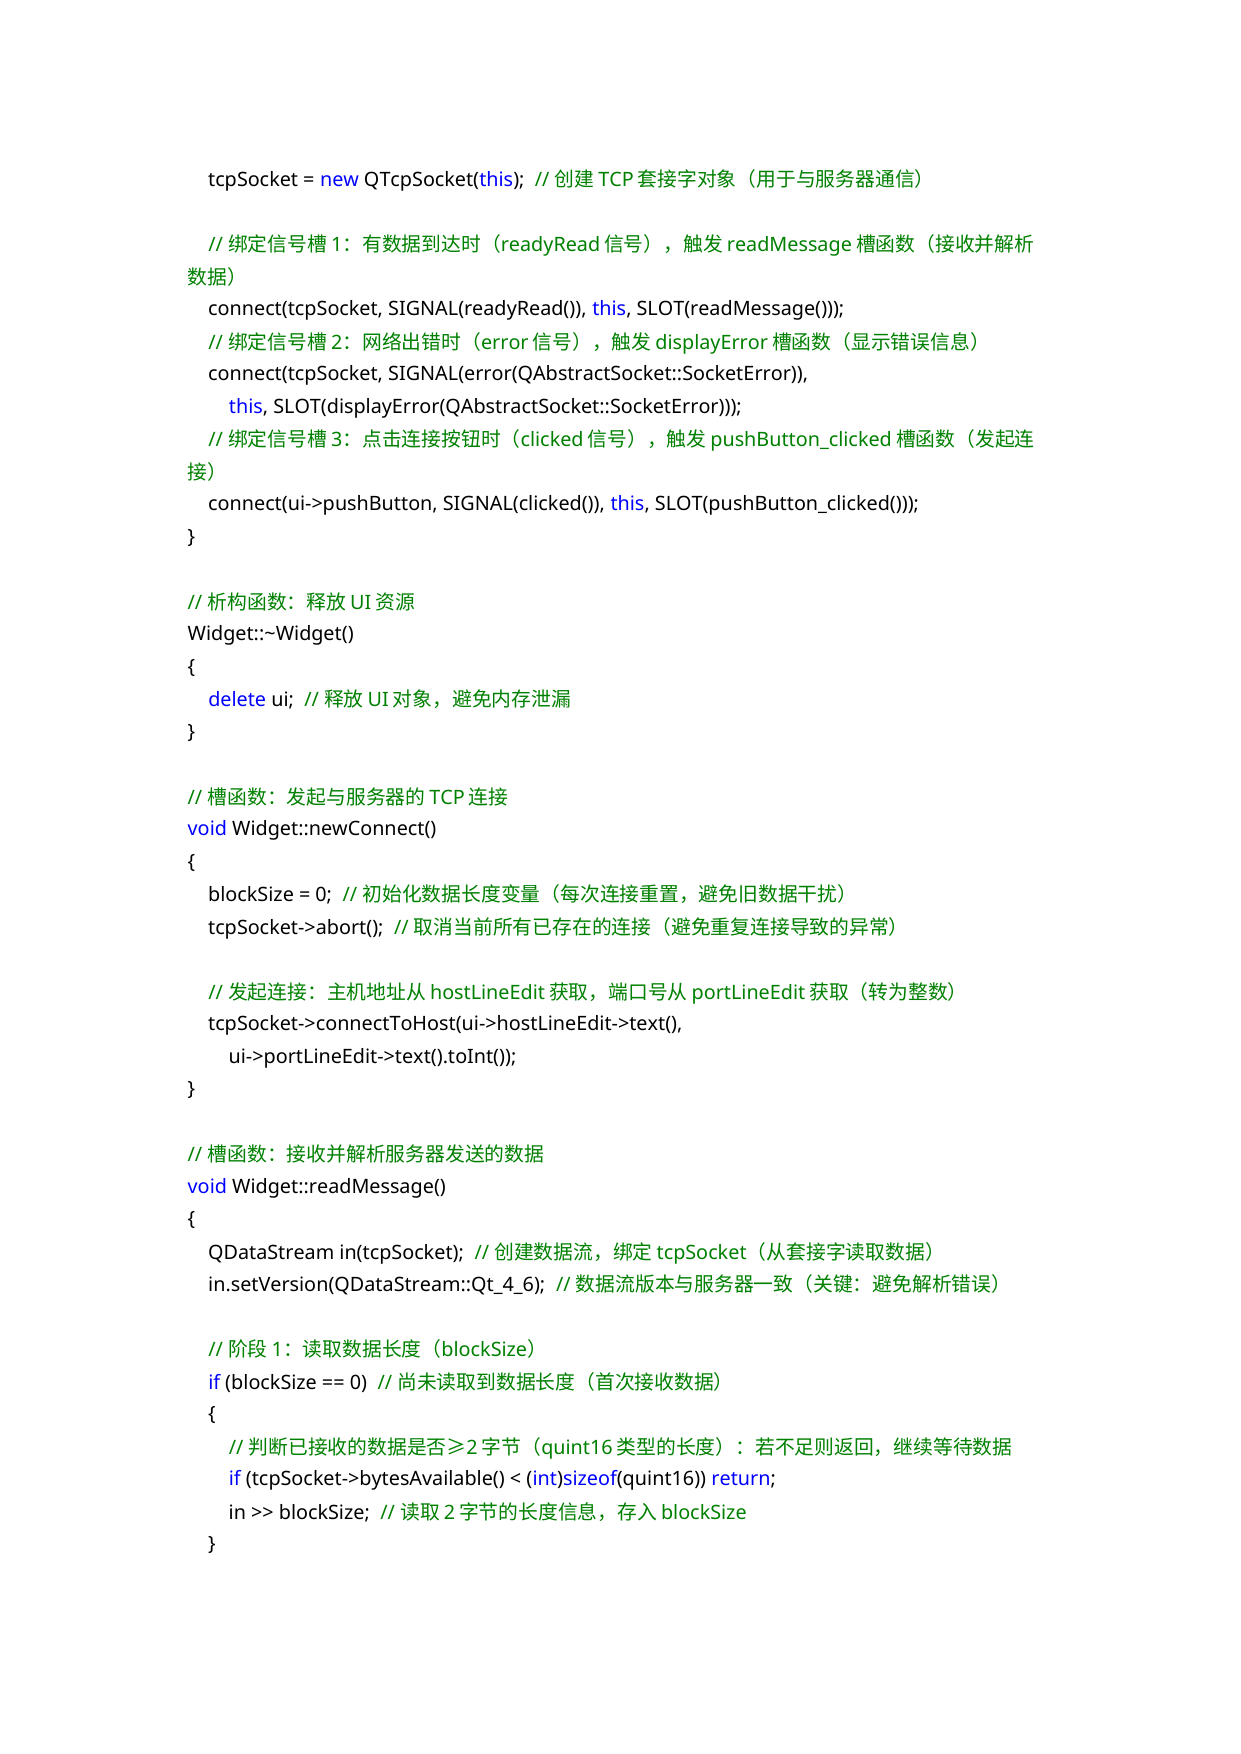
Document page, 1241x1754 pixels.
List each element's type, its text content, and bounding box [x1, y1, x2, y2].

text // 阶段1：读取数据长度（blockSize） [187, 1332, 1053, 1364]
text // 绑定信号槽1：有数据到达时（readyRead信号），触发readMessage槽函数（接收并解析数据） [187, 227, 1053, 292]
text if (blockSize == 0) // 尚未读取到数据长度（首次接收数据） [187, 1364, 1053, 1397]
text connect(tcpSocket, SIGNAL(error(QAbstractSocket::SocketError)), [187, 357, 1053, 389]
text QDataStream in(tcpSocket); // 创建数据流，绑定tcpSocket（从套接字读取数据） [187, 1234, 1053, 1267]
text { [187, 1202, 1053, 1234]
text if (tcpSocket->bytesAvailable() < (int)sizeof(quint16)) return; [187, 1462, 1053, 1494]
text } [187, 519, 1053, 552]
text // 发起连接：主机地址从hostLineEdit获取，端口号从portLineEdit获取（转为整数） [187, 974, 1053, 1007]
text connect(ui->pushButton, SIGNAL(clicked()), this, SLOT(pushButton_clicked())); [187, 487, 1053, 519]
text tcpSocket = new QTcpSocket(this); // 创建TCP套接字对象（用于与服务器通信） [187, 162, 1053, 194]
text tcpSocket->connectToHost(ui->hostLineEdit->text(), [187, 1007, 1053, 1039]
text delete ui; // 释放UI对象，避免内存泄漏 [187, 682, 1053, 714]
text in.setVersion(QDataStream::Qt_4_6); // 数据流版本与服务器一致（关键：避免解析错误） [187, 1267, 1053, 1299]
text Widget::~Widget() [187, 617, 1053, 649]
text { [187, 1397, 1053, 1429]
text tcpSocket->abort(); // 取消当前所有已存在的连接（避免重复连接导致的异常） [187, 909, 1053, 942]
text } [187, 1072, 1053, 1104]
text ui->portLineEdit->text().toInt()); [187, 1039, 1053, 1072]
text // 绑定信号槽3：点击连接按钮时（clicked信号），触发pushButton_clicked槽函数（发起连接） [187, 422, 1053, 487]
text { [187, 649, 1053, 682]
text connect(tcpSocket, SIGNAL(readyRead()), this, SLOT(readMessage())); [187, 292, 1053, 324]
text } [187, 1527, 1053, 1559]
text // 判断已接收的数据是否≥2字节（quint16类型的长度）：若不足则返回，继续等待数据 [187, 1429, 1053, 1462]
text this, SLOT(displayError(QAbstractSocket::SocketError))); [187, 389, 1053, 422]
text // 槽函数：发起与服务器的TCP连接 [187, 779, 1053, 812]
text in >> blockSize; // 读取2字节的长度信息，存入blockSize [187, 1494, 1053, 1527]
text { [187, 844, 1053, 877]
text // 析构函数：释放UI资源 [187, 584, 1053, 617]
text void Widget::readMessage() [187, 1169, 1053, 1202]
text } [187, 714, 1053, 747]
text void Widget::newConnect() [187, 812, 1053, 844]
text // 绑定信号槽2：网络出错时（error信号），触发displayError槽函数（显示错误信息） [187, 324, 1053, 357]
text // 槽函数：接收并解析服务器发送的数据 [187, 1137, 1053, 1169]
text blockSize = 0; // 初始化数据长度变量（每次连接重置，避免旧数据干扰） [187, 877, 1053, 909]
